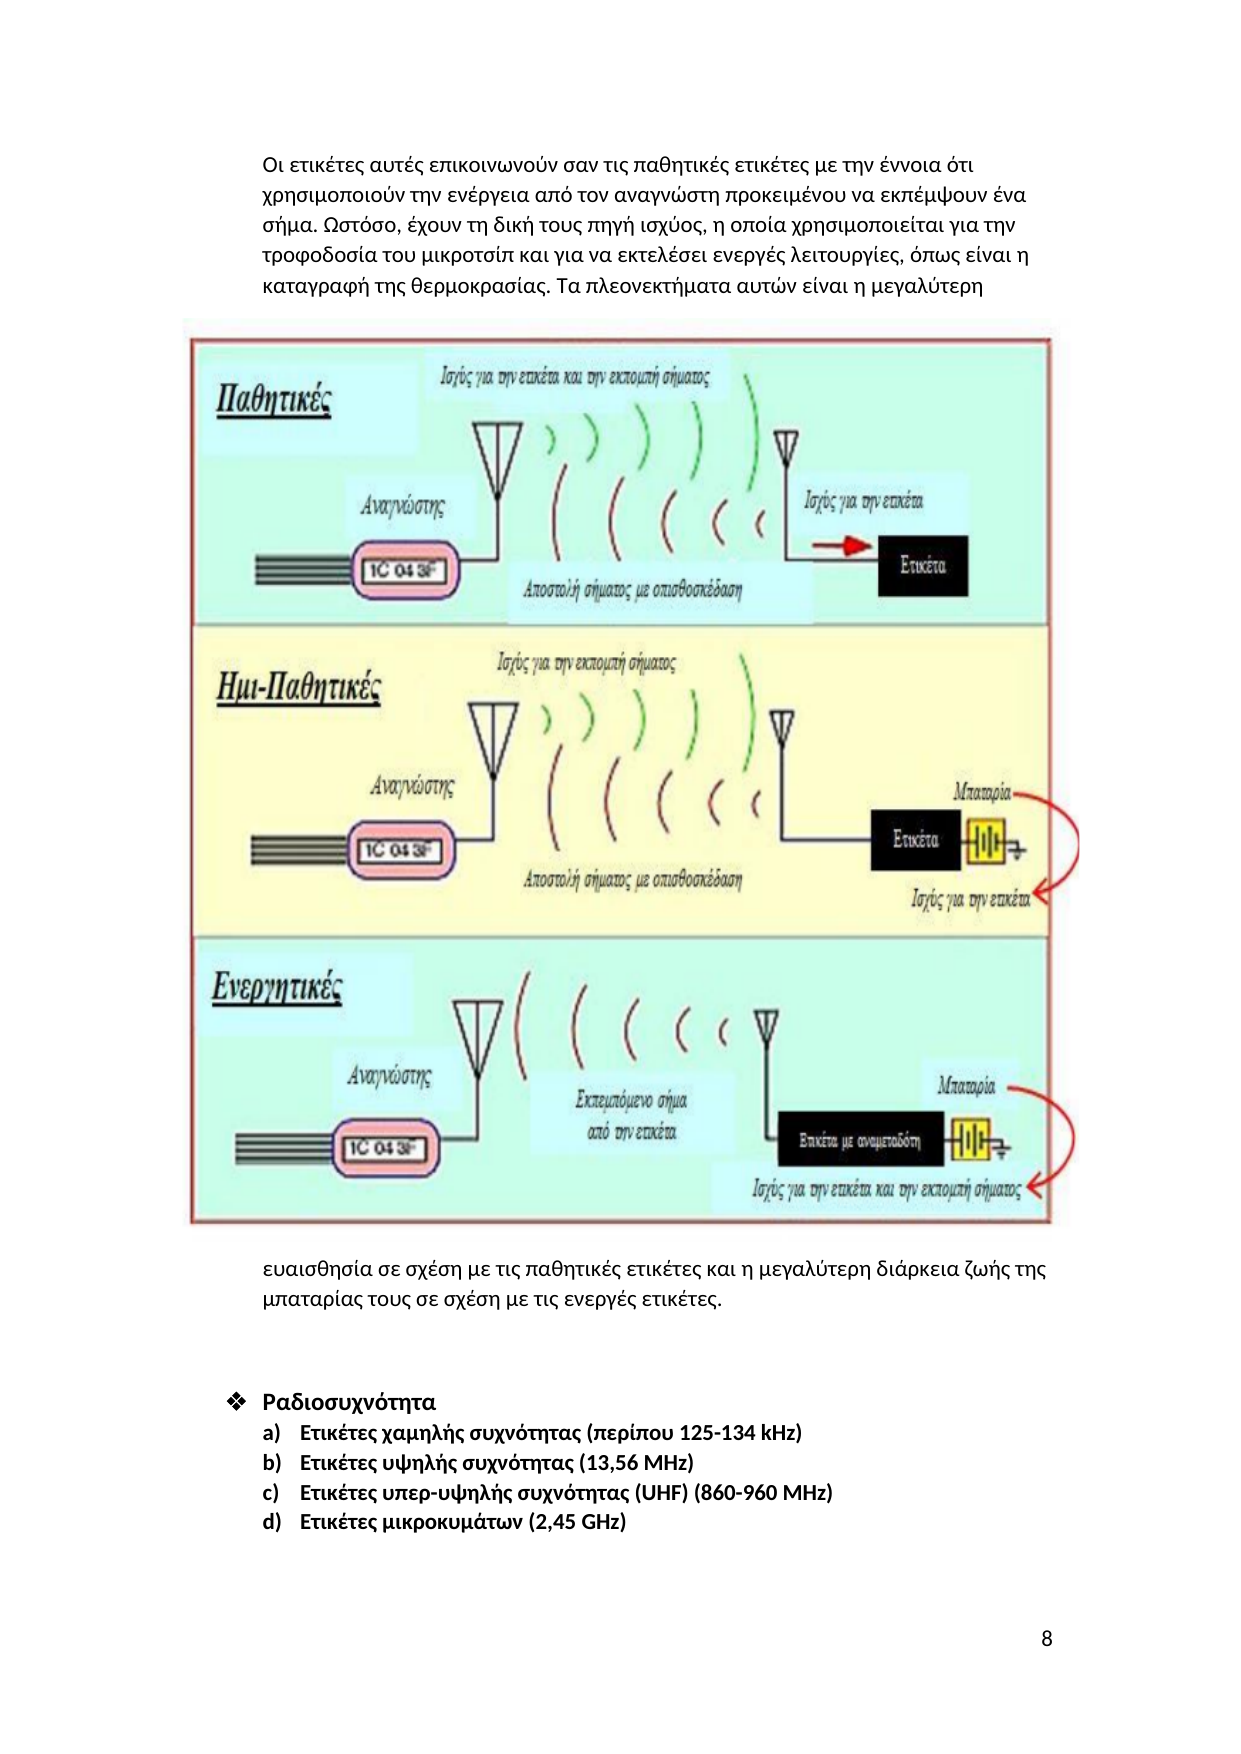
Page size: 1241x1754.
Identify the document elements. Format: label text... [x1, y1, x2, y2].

list Ετικέτες υπερ-υψηλής συχνότητας (UHF) (860-960 MHz) [262, 1478, 1053, 1506]
picture [157, 318, 1079, 1241]
text Οι ετικέτες αυτές επικοινωνούν σαν τις παθητικές ετικέτες με την έννοια ότι χρησιμοποιούν την ενέργεια από τον αναγνώστη προκειμένου να εκπέμψουν ένα σήμα. Ωστόσο, έχουν τη δική τους πηγή ισχύος, η οποία χρησιμοποιείται για την τροφοδοσία του μικροτσίπ και για να εκτελέσει ενεργές λειτουργίες, όπως είναι η καταγραφή της θερμοκρασίας. Τα πλεονεκτήματα αυτών είναι η μεγαλύτερη ευαισθησία σε σχέση με τις παθητικές ετικέτες και η μεγαλύτερη διάρκεια ζωής της μπαταρίας τους σε σχέση με τις ενεργές ετικέτες. [262, 1241, 1053, 1312]
list Ραδιοσυχνότητα [225, 1386, 1053, 1416]
list Ετικέτες υψηλής συχνότητας (13,56 MHz) [262, 1448, 1053, 1476]
list Ετικέτες μικροκυμάτων (2,45 GHz) [262, 1507, 1053, 1535]
list Ετικέτες χαμηλής συχνότητας (περίπου 125-134 kHz) [262, 1418, 1053, 1446]
text Οι ετικέτες αυτές επικοινωνούν σαν τις παθητικές ετικέτες με την έννοια ότι χρησιμοποιούν την ενέργεια από τον αναγνώστη προκειμένου να εκπέμψουν ένα σήμα. Ωστόσο, έχουν τη δική τους πηγή ισχύος, η οποία χρησιμοποιείται για την τροφοδοσία του μικροτσίπ και για να εκτελέσει ενεργές λειτουργίες, όπως είναι η καταγραφή της θερμοκρασίας. Τα πλεονεκτήματα αυτών είναι η μεγαλύτερη ευαισθησία σε σχέση με τις παθητικές ετικέτες και η μεγαλύτερη διάρκεια ζωής της μπαταρίας τους σε σχέση με τις ενεργές ετικέτες. [262, 150, 1053, 318]
